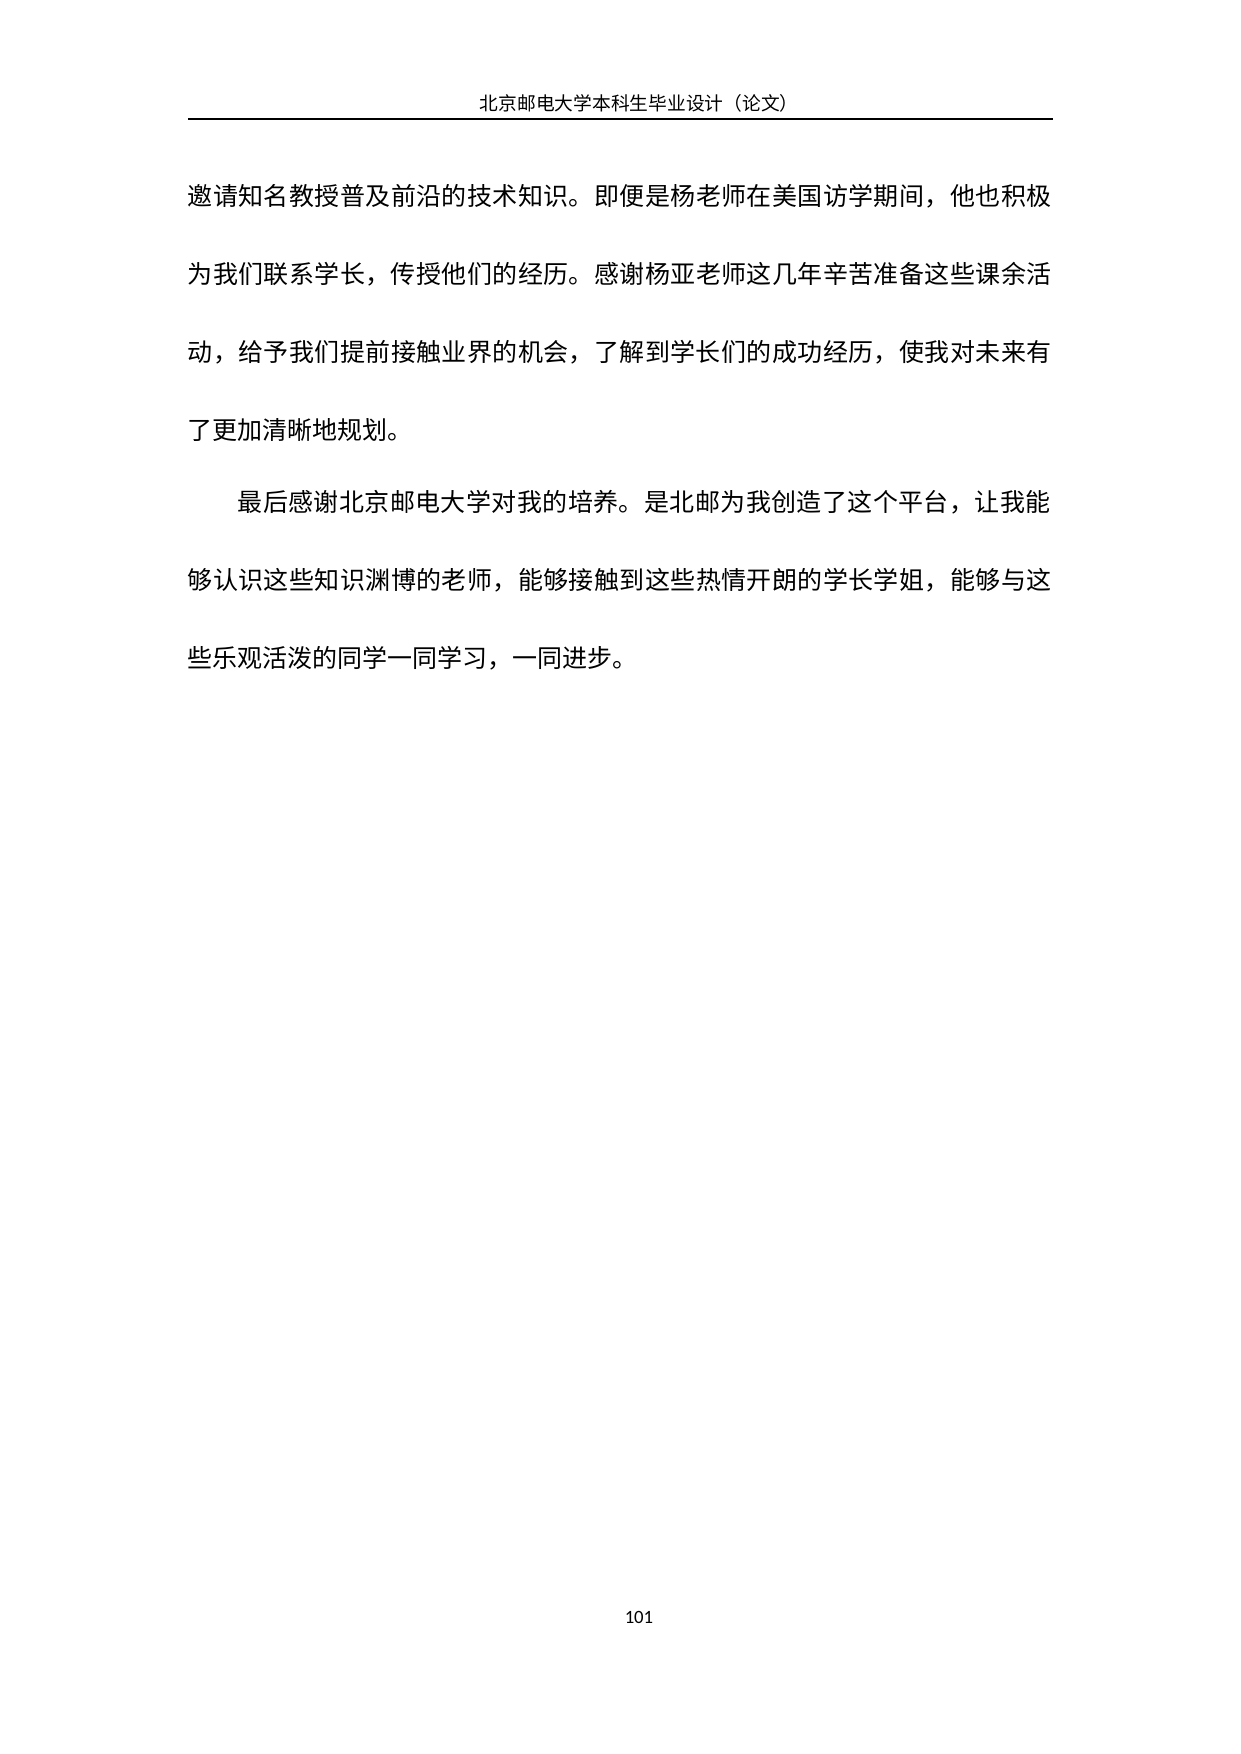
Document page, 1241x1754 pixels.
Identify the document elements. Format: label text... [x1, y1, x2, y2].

text 最后感谢北京邮电大学对我的培养。是北邮为我创造了这个平台，让我能够认识这些知识渊博的老师，能够接触到这些热情开朗的学长学姐，能够与这些乐观活泼的同学一同学习，一同进步。 [187, 468, 1053, 689]
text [187, 162, 1053, 461]
